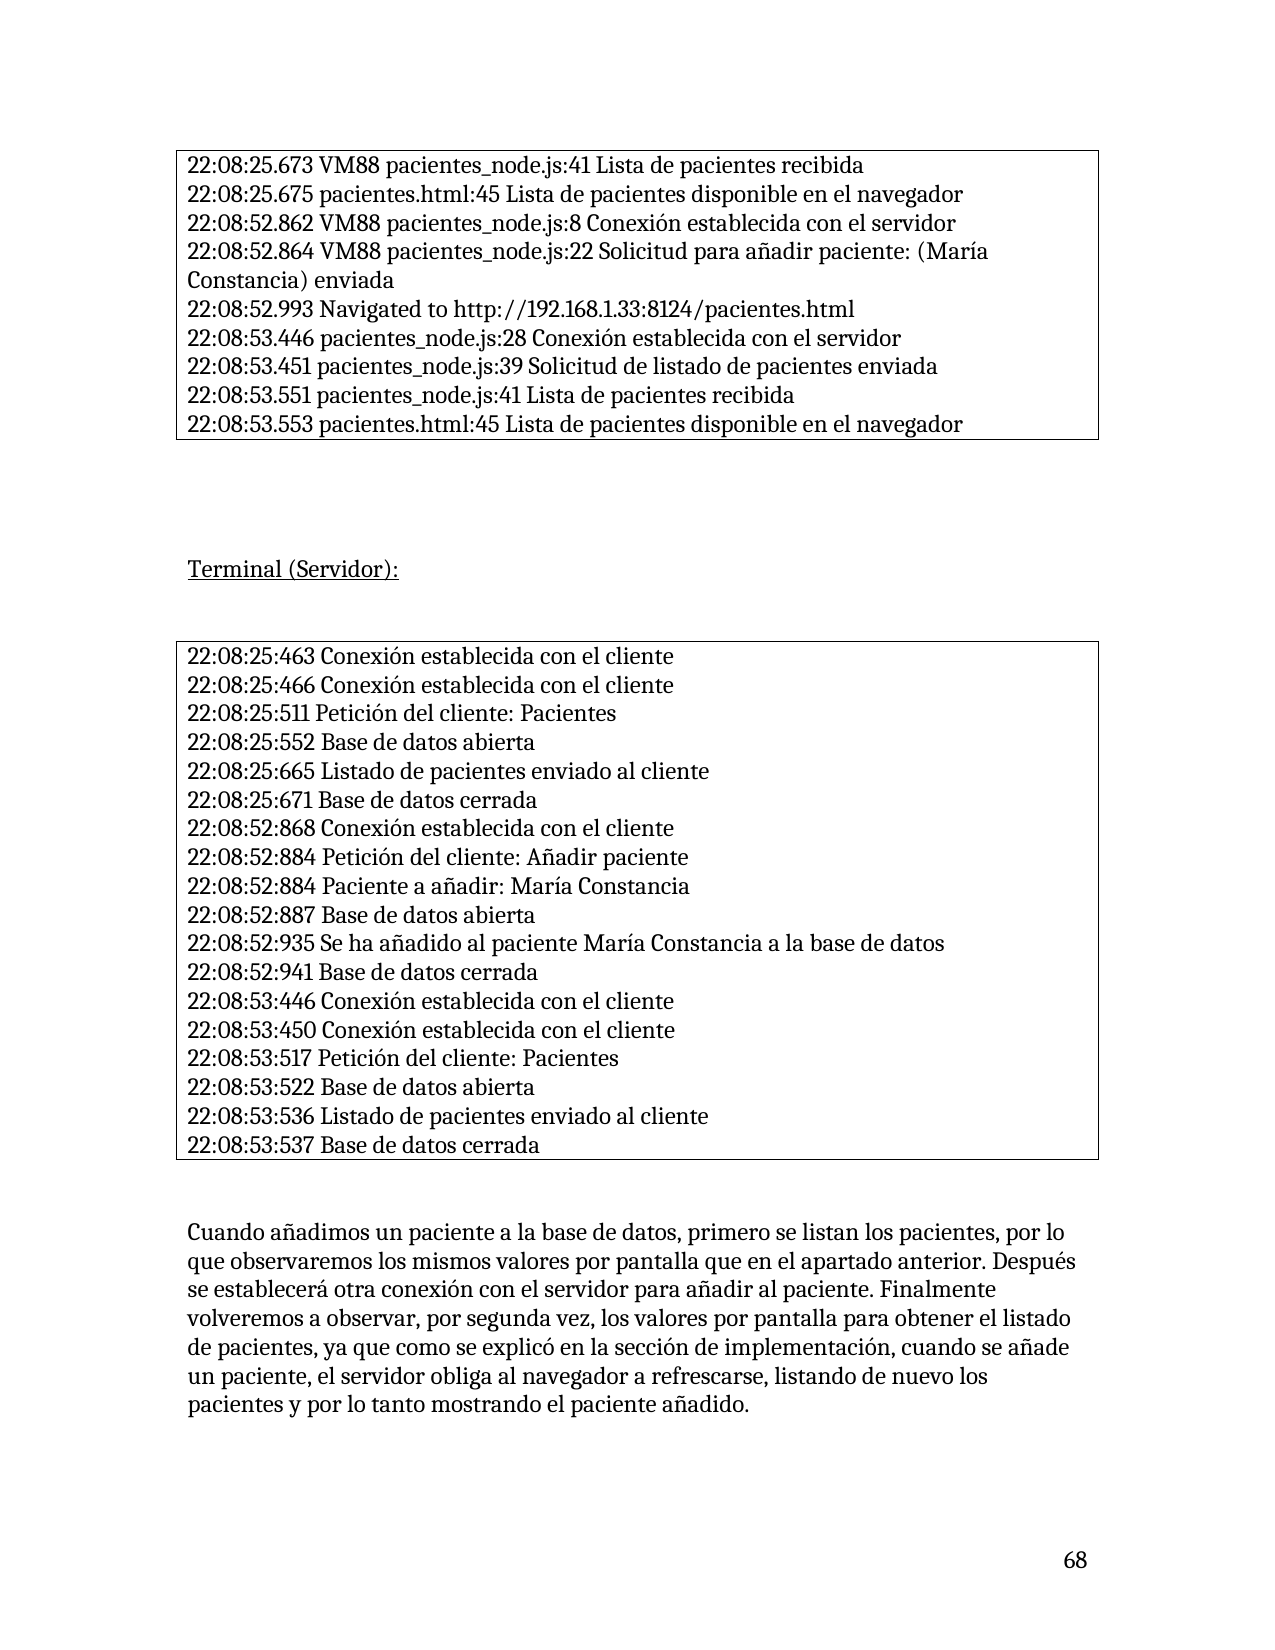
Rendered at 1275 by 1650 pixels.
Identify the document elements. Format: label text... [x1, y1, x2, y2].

table_header 22:08:25:463 Conexión establecida con el cliente 22:08:25:466 Conexión establecida con el cliente 22:08:25:511 Petición del cliente: Pacientes 22:08:25:552 Base de datos abierta 22:08:25:665 Listado de pacientes enviado al cliente 22:08:25:671 Base de datos cerrada 22:08:52:868 Conexión establecida con el cliente 22:08:52:884 Petición del cliente: Añadir paciente 22:08:52:884 Paciente a añadir: María Constancia 22:08:52:887 Base de datos abierta 22:08:52:935 Se ha añadido al paciente María Constancia a la base de datos 22:08:52:941 Base de datos cerrada 22:08:53:446 Conexión establecida con el cliente 22:08:53:450 Conexión establecida con el cliente 22:08:53:517 Petición del cliente: Pacientes 22:08:53:522 Base de datos abierta 22:08:53:536 Listado de pacientes enviado al cliente 22:08:53:537 Base de datos cerrada [177, 642, 1098, 1159]
text Terminal (Servidor): [187, 554, 1087, 583]
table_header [177, 151, 1098, 438]
text Cuando añadimos un paciente a la base de datos, primero se listan los pacientes, por lo que observaremos los mismos valores por pantalla que en el apartado anterior. Después se establecerá otra conexión con el servidor para añadir al paciente. Finalmente volveremos a observar, por segunda vez, los valores por pantalla para obtener el listado de pacientes, ya que como se explicó en la sección de implementación, cuando se añade un paciente, el servidor obliga al navegador a refrescarse, listando de nuevo los pacientes y por lo tanto mostrando el paciente añadido. [187, 1218, 1087, 1419]
